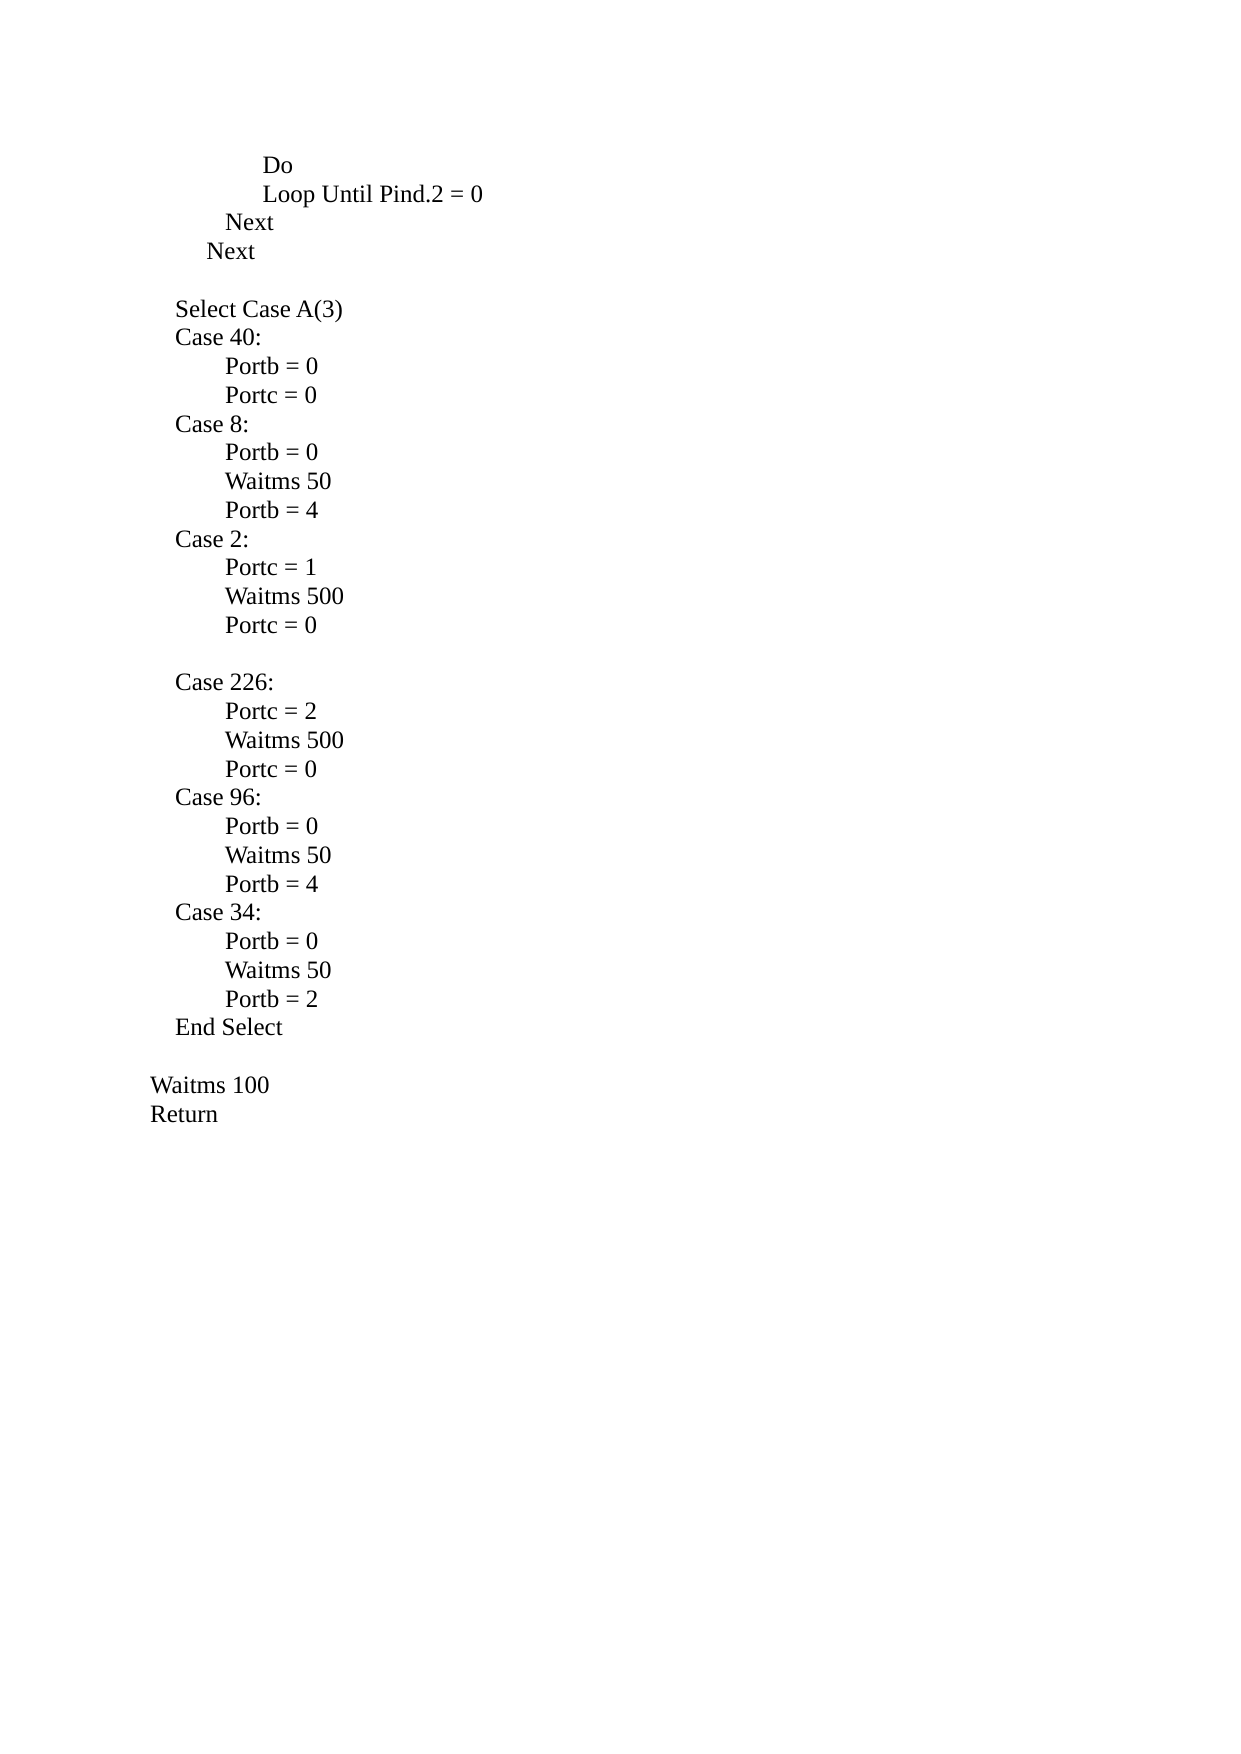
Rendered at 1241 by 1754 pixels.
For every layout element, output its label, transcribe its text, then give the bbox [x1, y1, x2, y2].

text Next [150, 207, 1090, 236]
text Portc = 0 [150, 610, 1090, 639]
text Waitms 50 [150, 840, 1090, 869]
text Case 226: [150, 667, 1090, 696]
text Return [150, 1099, 1090, 1127]
text Case 40: [150, 322, 1090, 351]
text Portb = 0 [150, 926, 1090, 955]
text Waitms 50 [150, 955, 1090, 984]
text Portc = 1 [150, 552, 1090, 581]
text Portc = 2 [150, 696, 1090, 725]
text Waitms 100 [150, 1070, 1090, 1099]
text Waitms 500 [150, 581, 1090, 610]
text Do [150, 150, 1090, 179]
text Portb = 0 [150, 437, 1090, 466]
text Case 34: [150, 897, 1090, 926]
text End Select [150, 1012, 1090, 1041]
text Portc = 0 [150, 380, 1090, 409]
text Next [150, 236, 1090, 265]
text Loop Until Pind.2 = 0 [150, 179, 1090, 207]
text Portb = 4 [150, 869, 1090, 897]
text Portb = 0 [150, 351, 1090, 380]
text Case 2: [150, 524, 1090, 552]
text Portc = 0 [150, 754, 1090, 782]
text Select Case A(3) [150, 294, 1090, 322]
text Portb = 2 [150, 984, 1090, 1012]
text Waitms 50 [150, 466, 1090, 495]
text Waitms 500 [150, 725, 1090, 754]
text Portb = 0 [150, 811, 1090, 840]
text Portb = 4 [150, 495, 1090, 524]
text Case 8: [150, 409, 1090, 437]
text Case 96: [150, 782, 1090, 811]
